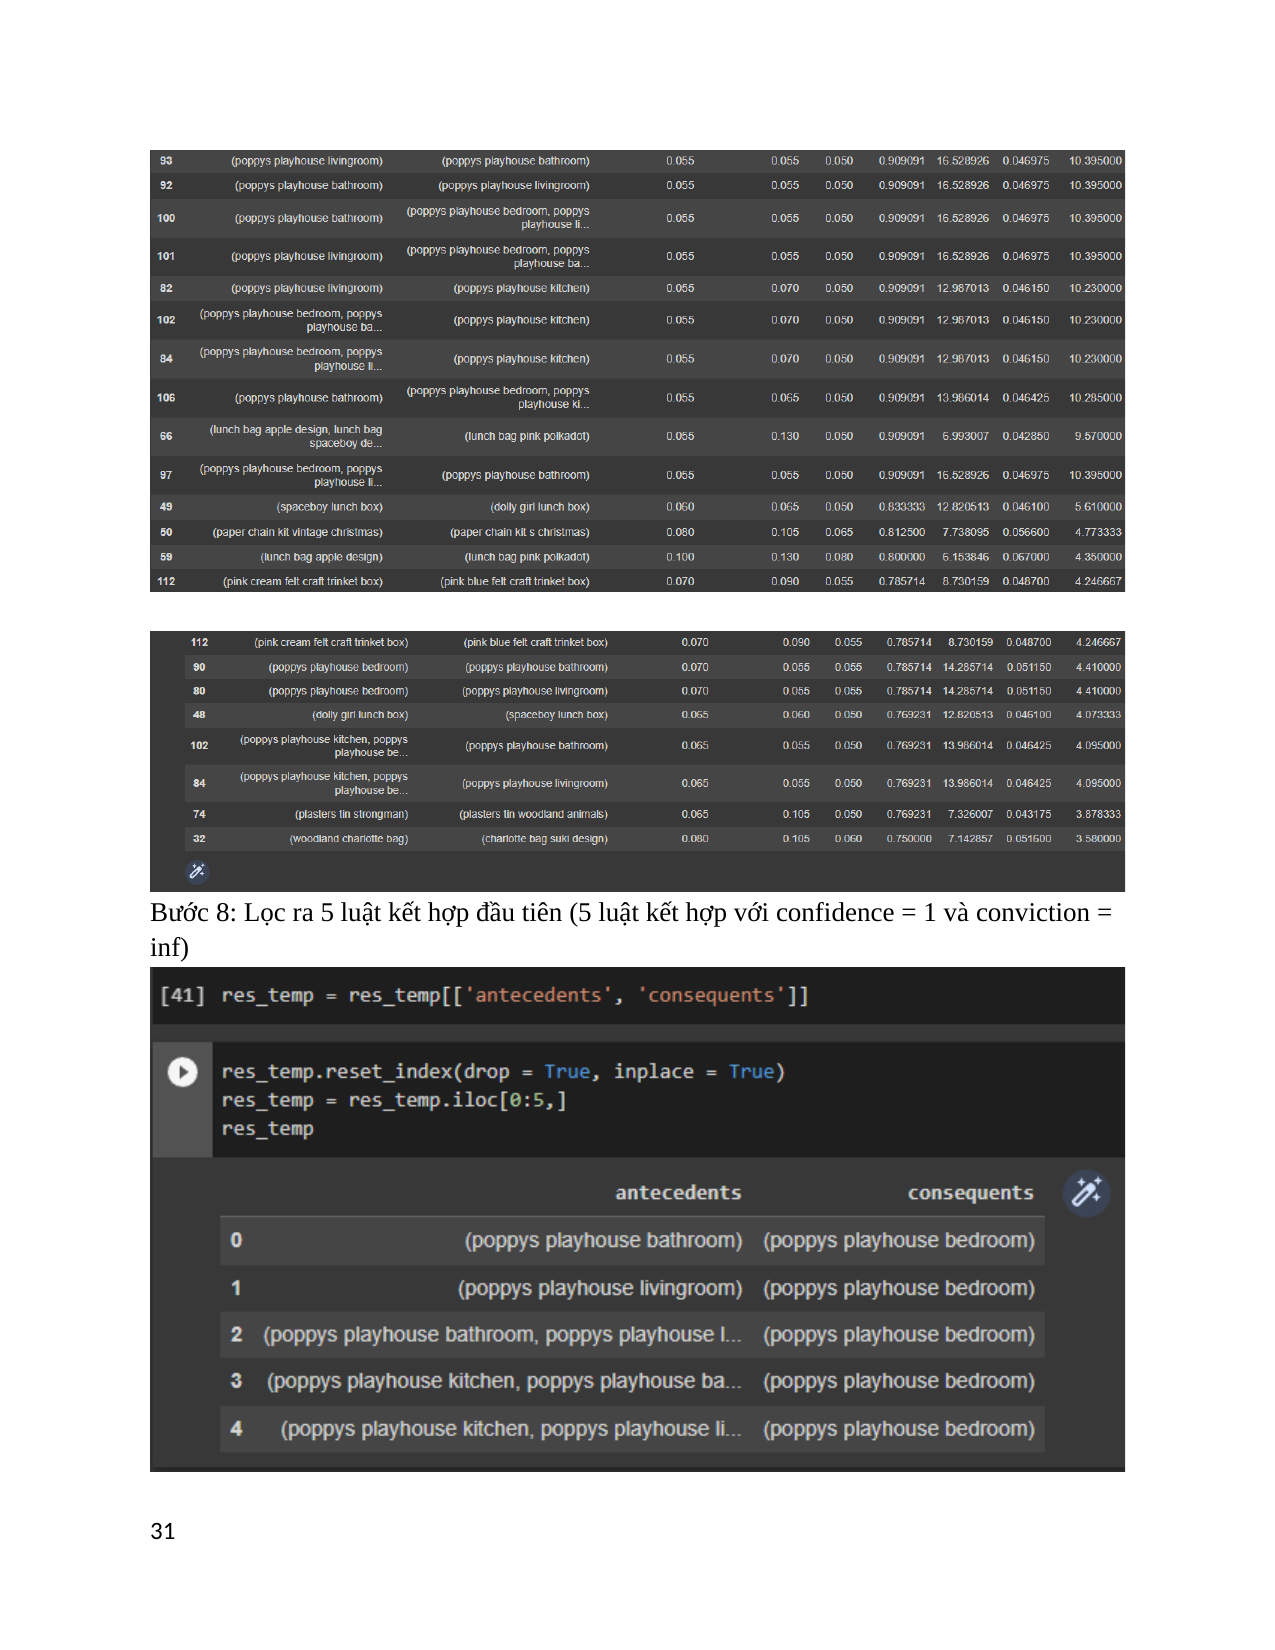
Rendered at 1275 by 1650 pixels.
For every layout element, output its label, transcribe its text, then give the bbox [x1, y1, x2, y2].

picture [150, 967, 1125, 1472]
picture [150, 631, 1125, 892]
text Bước 8: Lọc ra 5 luật kết hợp đầu tiên (5 luật kết hợp với confidence = 1 và conviction = inf) [150, 896, 1125, 962]
picture [150, 150, 1125, 592]
